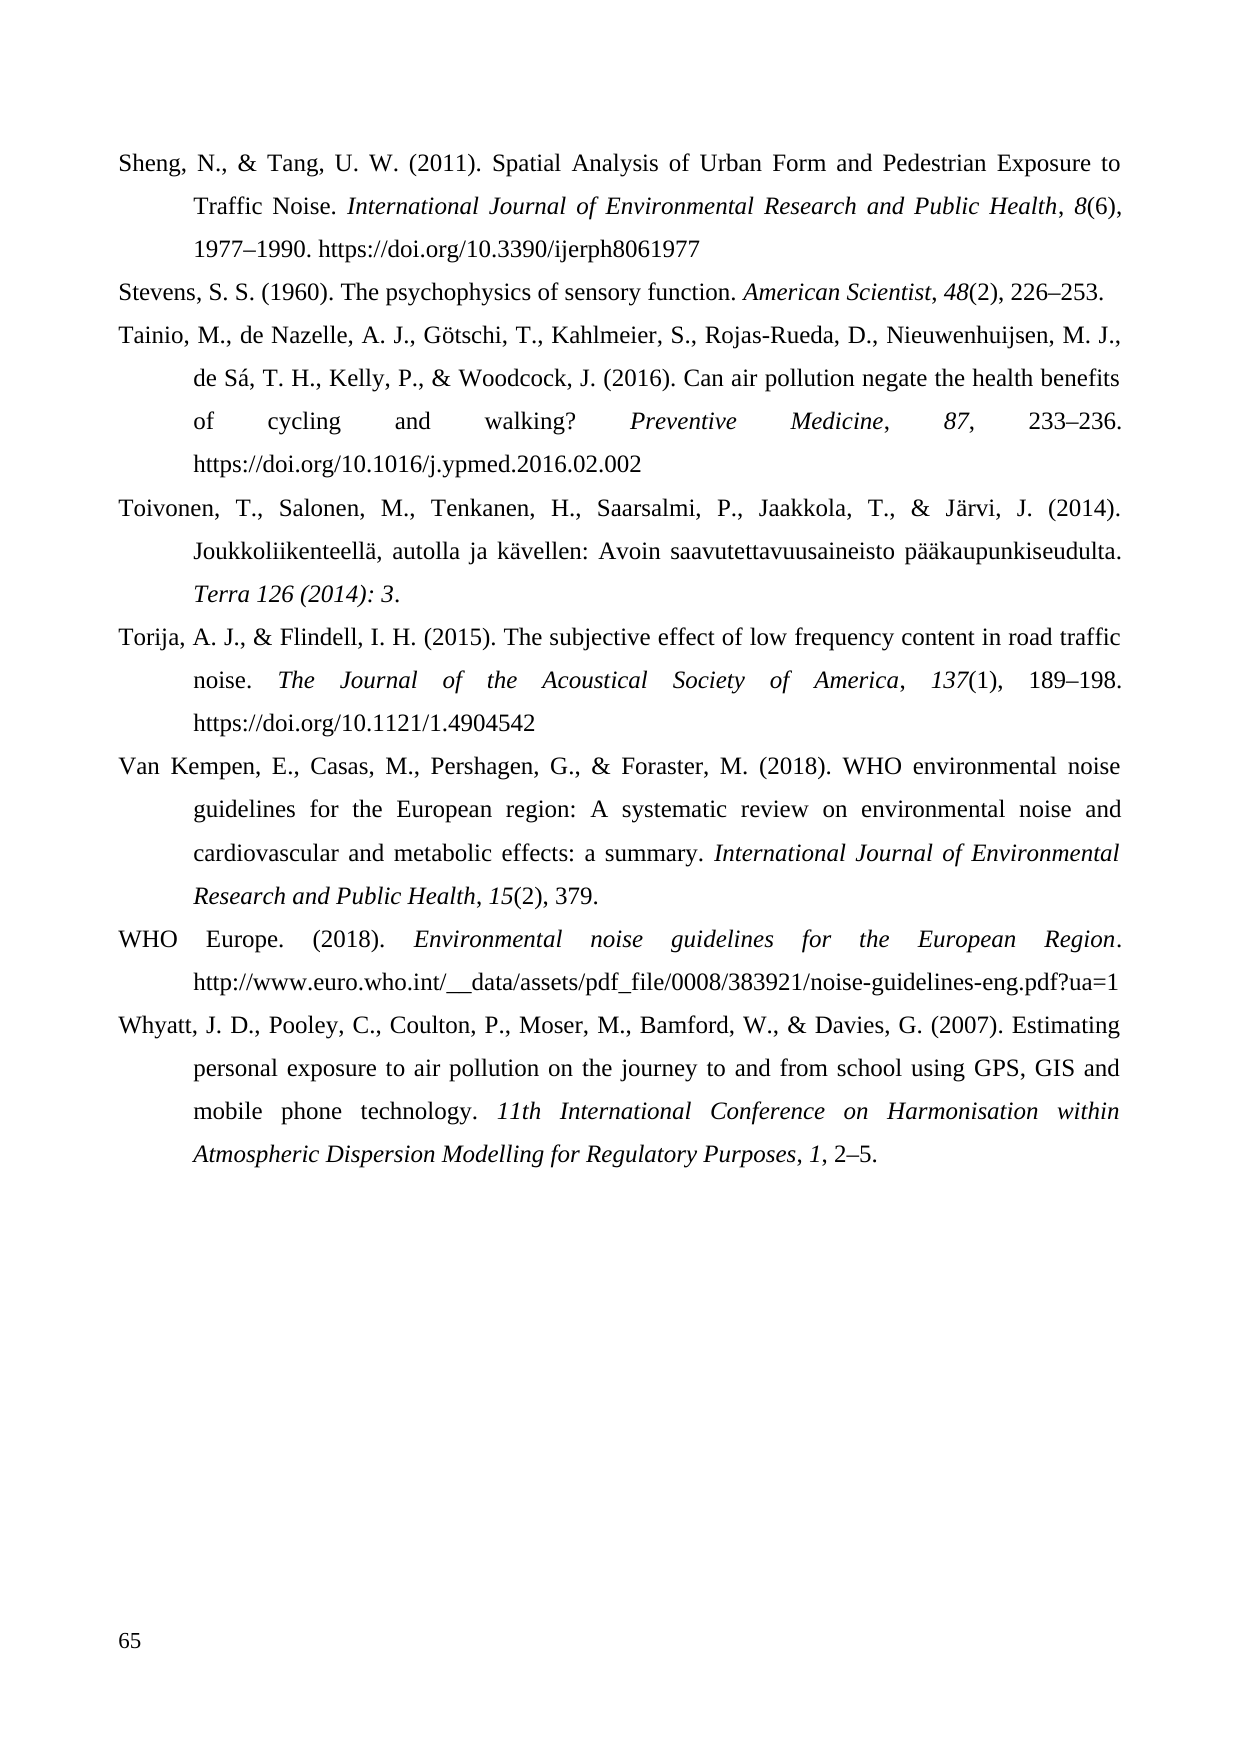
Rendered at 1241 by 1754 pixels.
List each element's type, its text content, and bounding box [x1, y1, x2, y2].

text Torija, A. J., & Flindell, I. H. (2015). The subjective effect of low frequency content in road traffic noise. The Journal of the Acoustical Society of America, 137(1), 189–198. https://doi.org/10.1121/1.4904542 [118, 622, 1122, 737]
text WHO Europe. (2018). Environmental noise guidelines for the European Region. http://www.euro.who.int/__data/assets/pdf_file/0008/383921/noise-guidelines-eng.pdf?ua=1 [118, 924, 1122, 996]
text Toivonen, T., Salonen, M., Tenkanen, H., Saarsalmi, P., Jaakkola, T., & Järvi, J. (2014). Joukkoliikenteellä, autolla ja kävellen: Avoin saavutettavuusaineisto pääkaupunkiseudulta. Terra 126 (2014): 3. [118, 493, 1122, 608]
text Van Kempen, E., Casas, M., Pershagen, G., & Foraster, M. (2018). WHO environmental noise guidelines for the European region: A systematic review on environmental noise and cardiovascular and metabolic effects: a summary. International Journal of Environmental Research and Public Health, 15(2), 379. [118, 751, 1122, 909]
text Stevens, S. S. (1960). The psychophysics of sensory function. American Scientist, 48(2), 226–253. [118, 277, 1122, 306]
text Whyatt, J. D., Pooley, C., Coulton, P., Moser, M., Bamford, W., & Davies, G. (2007). Estimating personal exposure to air pollution on the journey to and from school using GPS, GIS and mobile phone technology. 11th International Conference on Harmonisation within Atmospheric Dispersion Modelling for Regulatory Purposes, 1, 2–5. [118, 1010, 1122, 1168]
text Sheng, N., & Tang, U. W. (2011). Spatial Analysis of Urban Form and Pedestrian Exposure to Traffic Noise. International Journal of Environmental Research and Public Health, 8(6), 1977–1990. https://doi.org/10.3390/ijerph8061977 [118, 148, 1122, 263]
text Tainio, M., de Nazelle, A. J., Götschi, T., Kahlmeier, S., Rojas-Rueda, D., Nieuwenhuijsen, M. J., de Sá, T. H., Kelly, P., & Woodcock, J. (2016). Can air pollution negate the health benefits of cycling and walking? Preventive Medicine, 87, 233–236. https://doi.org/10.1016/j.ypmed.2016.02.002 [118, 320, 1122, 478]
